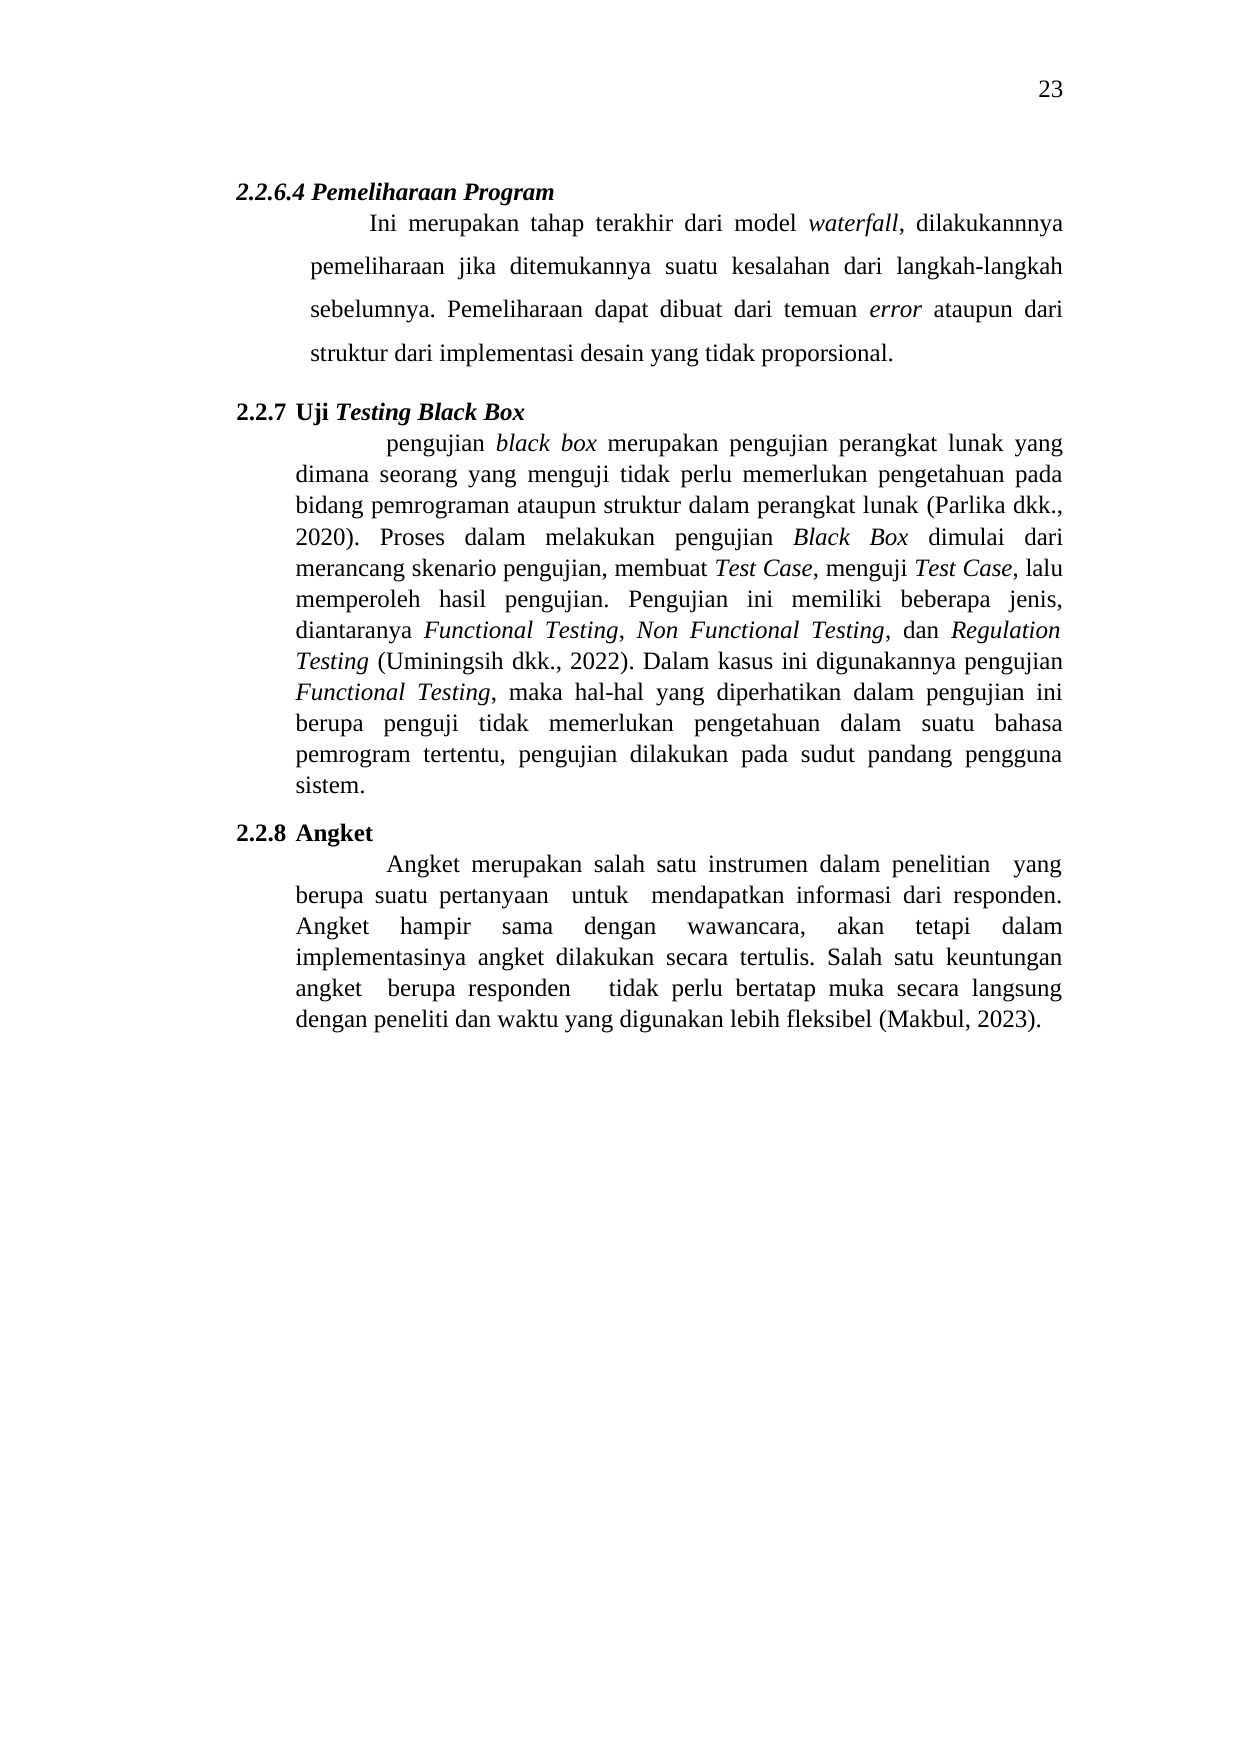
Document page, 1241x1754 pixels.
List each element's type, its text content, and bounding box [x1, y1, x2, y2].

text Angket merupakan salah satu instrumen dalam penelitian yang berupa suatu pertanyaan untuk mendapatkan informasi dari responden. Angket hampir sama dengan wawancara, akan tetapi dalam implementasinya angket dilakukan secara tertulis. Salah satu keuntungan angket berupa responden tidak perlu bertatap muka secara langsung dengan peneliti dan waktu yang digunakan lebih fleksibel . [295, 849, 1063, 1033]
subtitle Angket [236, 818, 1063, 846]
subtitle Pemeliharaan Program [236, 177, 1063, 206]
list Ini merupakan tahap terakhir dari model waterfall, dilakukannnya pemeliharaan jika ditemukannya suatu kesalahan dari langkah-langkah sebelumnya. Pemeliharaan dapat dibuat dari temuan error ataupun dari struktur dari implementasi desain yang tidak proporsional. [310, 208, 1063, 366]
subtitle Uji Testing Black Box [236, 397, 1063, 426]
text pengujian black box merupakan pengujian perangkat lunak yang dimana seorang yang menguji tidak perlu memerlukan pengetahuan pada bidang pemrograman ataupun struktur dalam perangkat lunak . Proses dalam melakukan pengujian Black Box dimulai dari merancang skenario pengujian, membuat Test Case, menguji Test Case, lalu memperoleh hasil pengujian. Pengujian ini memiliki beberapa jenis, diantaranya Functional Testing, Non Functional Testing, dan Regulation Testing . Dalam kasus ini digunakannya pengujian Functional Testing, maka hal-hal yang diperhatikan dalam pengujian ini berupa penguji tidak memerlukan pengetahuan dalam suatu bahasa pemrogram tertentu, pengujian dilakukan pada sudut pandang pengguna sistem. [295, 428, 1063, 799]
